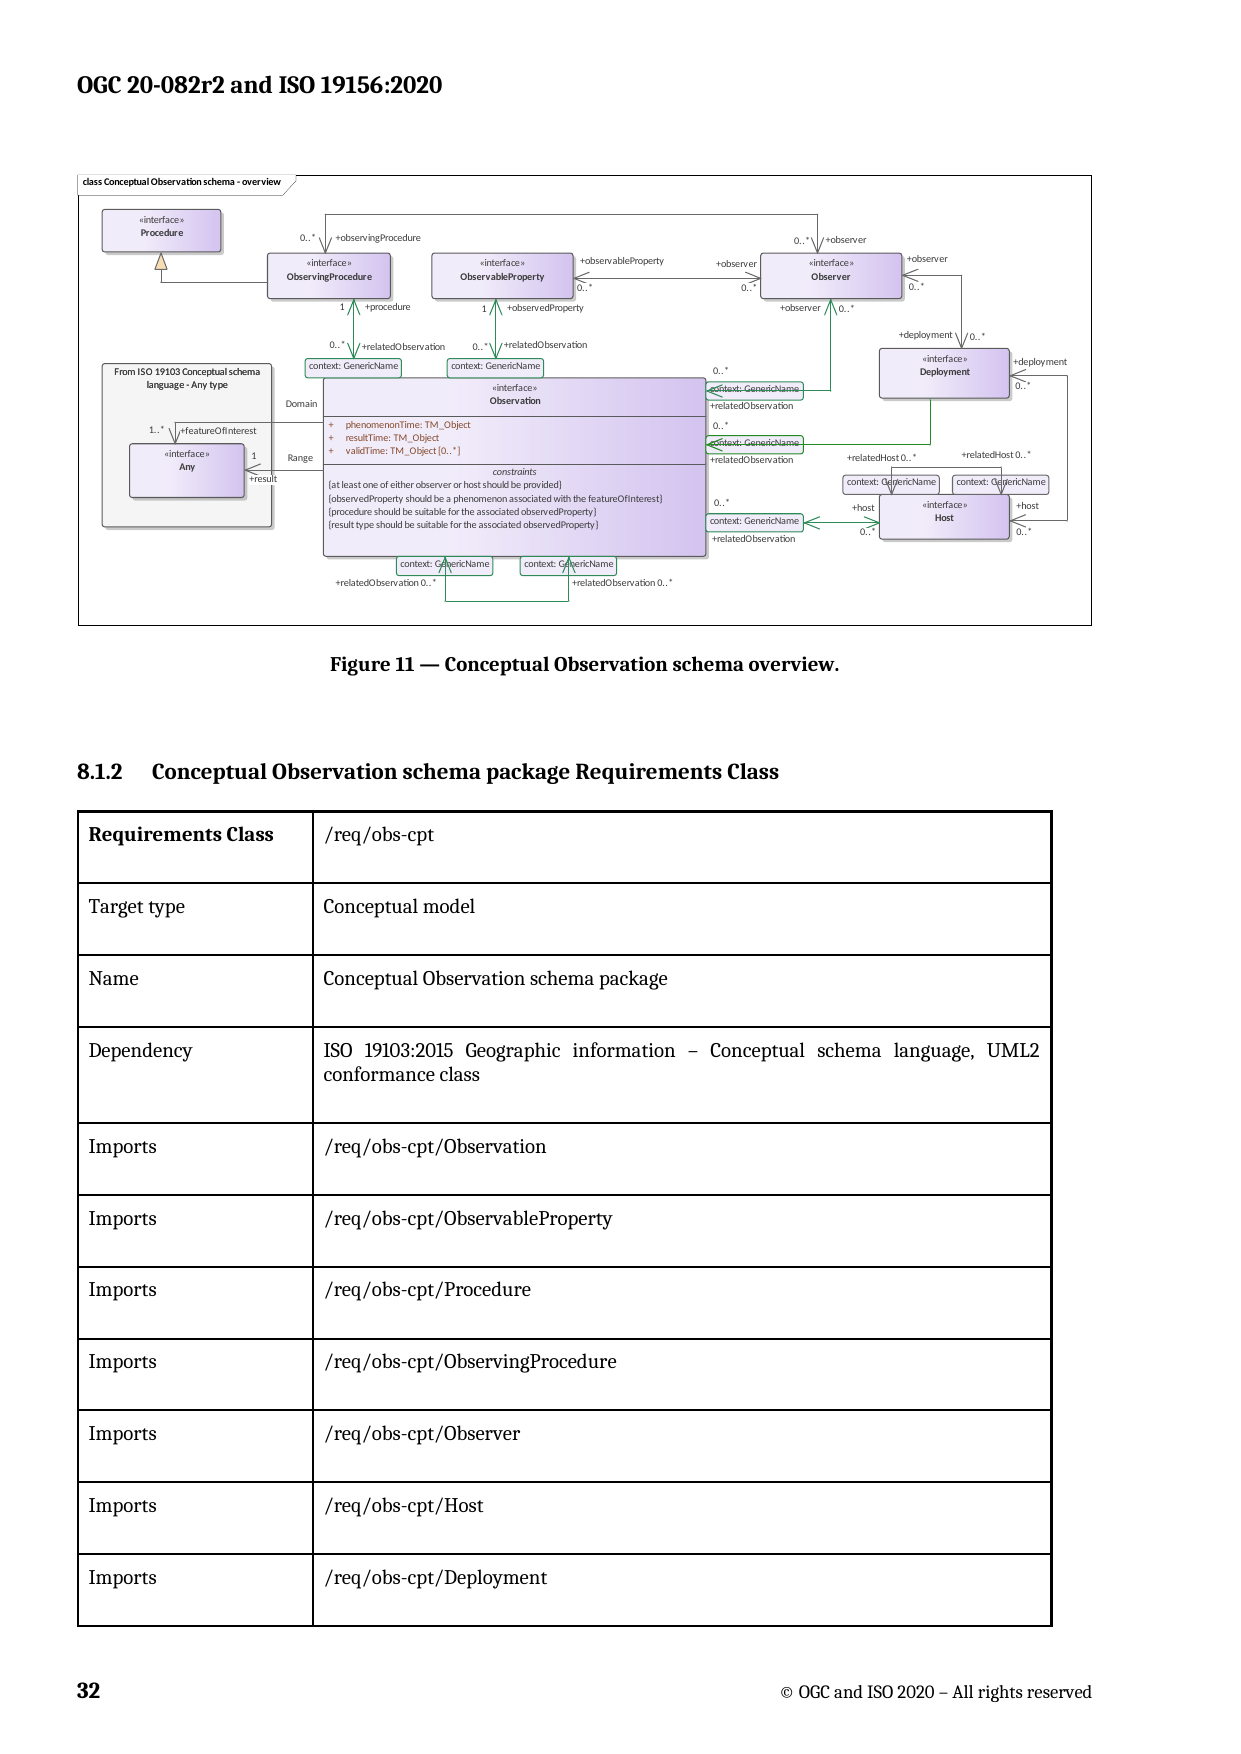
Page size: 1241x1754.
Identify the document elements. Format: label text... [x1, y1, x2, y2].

table_cell /req/obs-cpt/ObservableProperty [314, 1196, 1050, 1266]
table_cell Imports [79, 1196, 312, 1266]
subtitle Conceptual Observation schema package Requirements Class [77, 759, 1092, 785]
table_cell Conceptual model [314, 884, 1050, 954]
table_cell /req/obs-cpt/Observation [314, 1124, 1050, 1194]
table_cell /req/obs-cpt/Observer [314, 1411, 1050, 1481]
table_header Requirements Class [79, 813, 312, 882]
table_cell Imports [79, 1268, 312, 1337]
table_cell /req/obs-cpt/Procedure [314, 1268, 1050, 1337]
table_cell Imports [79, 1411, 312, 1481]
table_cell Imports [79, 1340, 312, 1409]
table_cell Imports [79, 1555, 312, 1625]
table_cell Name [79, 956, 312, 1026]
table_cell Imports [79, 1483, 312, 1553]
table_cell Imports [79, 1124, 312, 1194]
table_header /req/obs-cpt [314, 813, 1050, 882]
text Figure — Conceptual Observation schema overview. [77, 651, 1092, 676]
table_cell /req/obs-cpt/Deployment [314, 1555, 1050, 1625]
table_cell /req/obs-cpt/ObservingProcedure [314, 1340, 1050, 1409]
table_cell Dependency [79, 1028, 312, 1122]
table_cell /req/obs-cpt/Host [314, 1483, 1050, 1553]
table_cell Conceptual Observation schema package [314, 956, 1050, 1026]
table_cell ISO 19103:2015 Geographic information – Conceptual schema language, UML2 conformance class [314, 1028, 1050, 1122]
table_cell Target type [79, 884, 312, 954]
